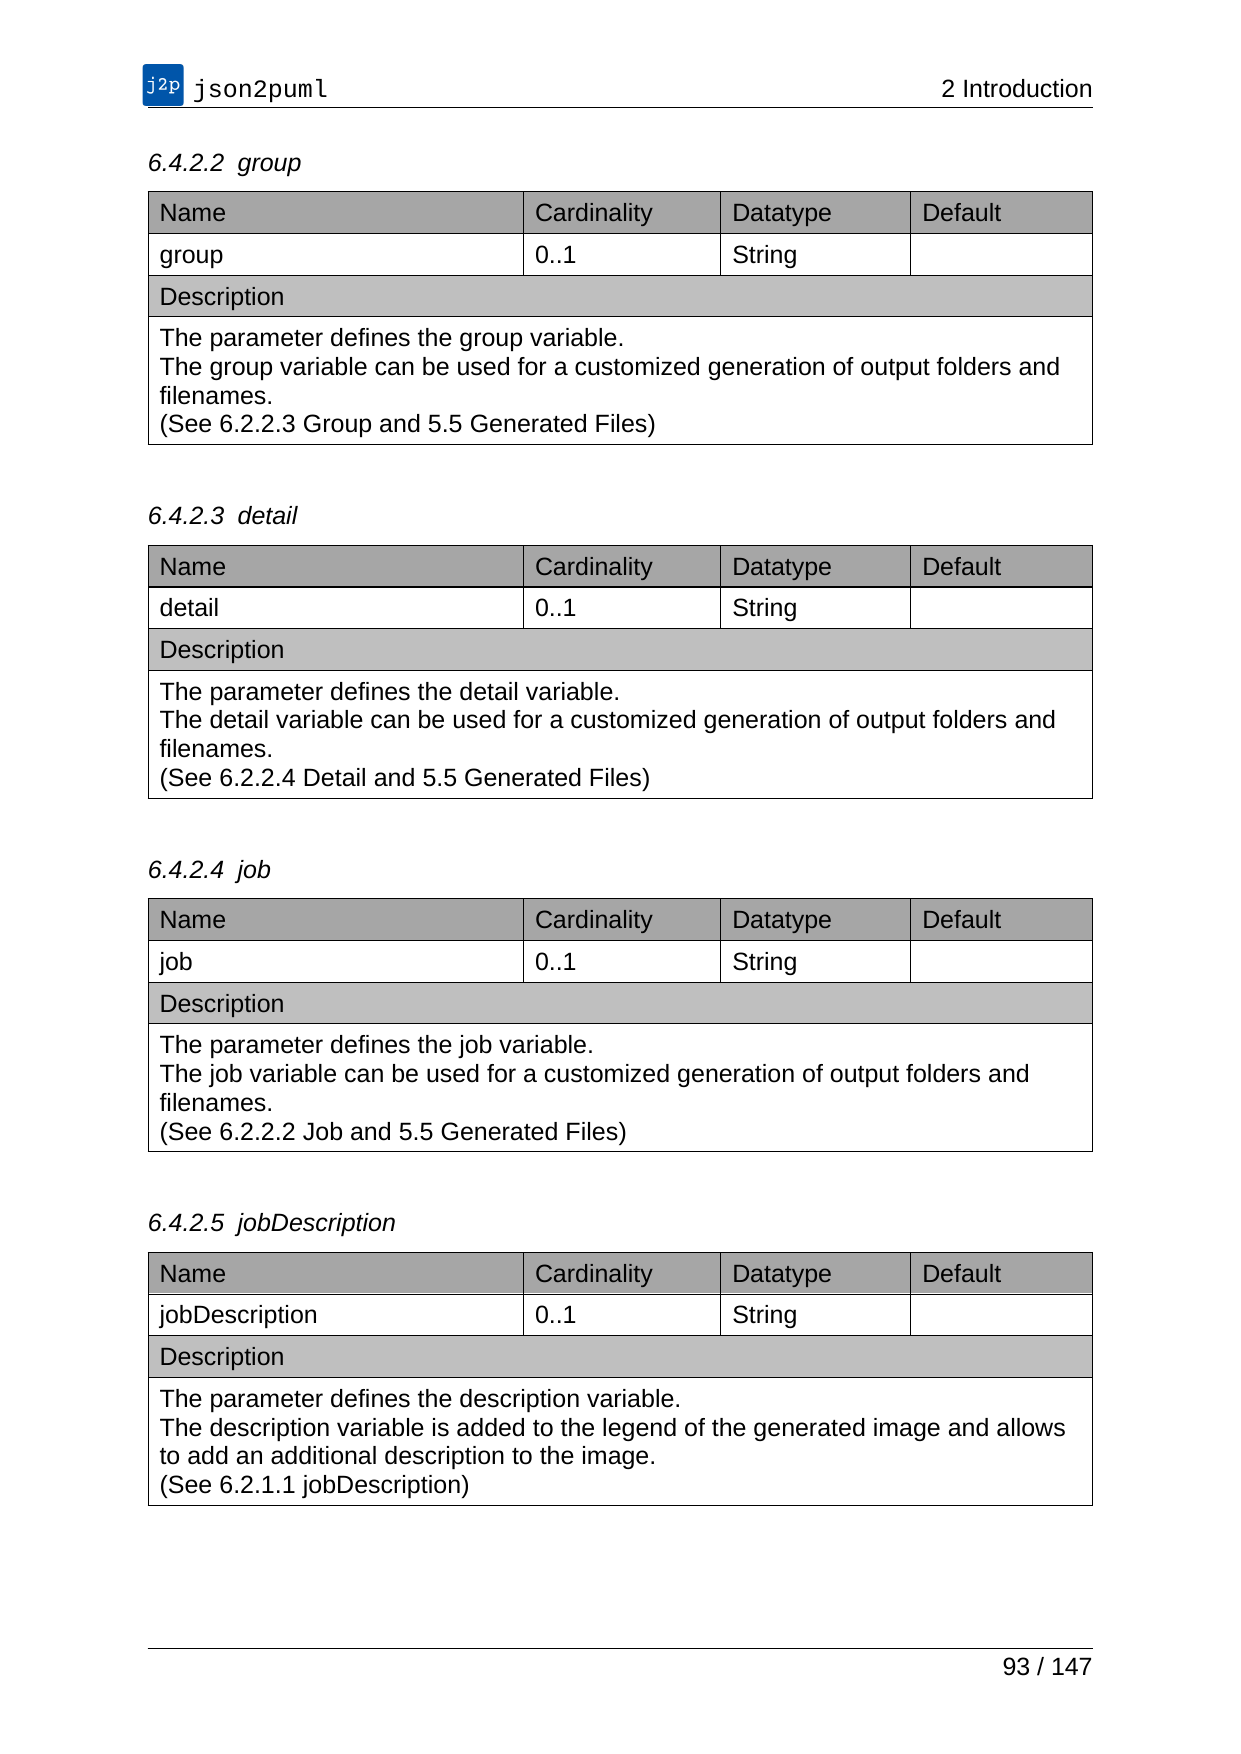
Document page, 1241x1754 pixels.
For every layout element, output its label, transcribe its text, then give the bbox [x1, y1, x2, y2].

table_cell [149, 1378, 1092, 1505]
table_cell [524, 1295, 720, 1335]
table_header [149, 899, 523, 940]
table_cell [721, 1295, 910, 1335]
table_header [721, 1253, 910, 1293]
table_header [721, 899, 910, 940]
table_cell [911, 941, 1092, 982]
subtitle jobDescription [148, 1208, 1093, 1237]
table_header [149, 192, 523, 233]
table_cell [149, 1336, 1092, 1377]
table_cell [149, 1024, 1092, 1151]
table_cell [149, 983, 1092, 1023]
picture [142, 64, 184, 106]
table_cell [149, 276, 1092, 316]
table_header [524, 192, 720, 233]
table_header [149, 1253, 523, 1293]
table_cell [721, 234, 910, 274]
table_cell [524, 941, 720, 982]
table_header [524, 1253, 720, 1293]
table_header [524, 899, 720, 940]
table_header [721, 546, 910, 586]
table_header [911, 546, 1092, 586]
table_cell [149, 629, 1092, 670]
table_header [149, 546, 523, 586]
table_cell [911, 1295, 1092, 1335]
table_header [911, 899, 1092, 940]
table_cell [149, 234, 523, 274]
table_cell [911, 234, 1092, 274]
subtitle group [148, 148, 1093, 176]
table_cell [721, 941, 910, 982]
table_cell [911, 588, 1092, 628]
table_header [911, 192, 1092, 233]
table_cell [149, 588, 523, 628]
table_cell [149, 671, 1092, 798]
subtitle detail [148, 501, 1093, 530]
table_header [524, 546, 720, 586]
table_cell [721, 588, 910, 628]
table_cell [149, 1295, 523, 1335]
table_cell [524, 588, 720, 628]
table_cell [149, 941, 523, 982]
subtitle job [148, 855, 1093, 883]
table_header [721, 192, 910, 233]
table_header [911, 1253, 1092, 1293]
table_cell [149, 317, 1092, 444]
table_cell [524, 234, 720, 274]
